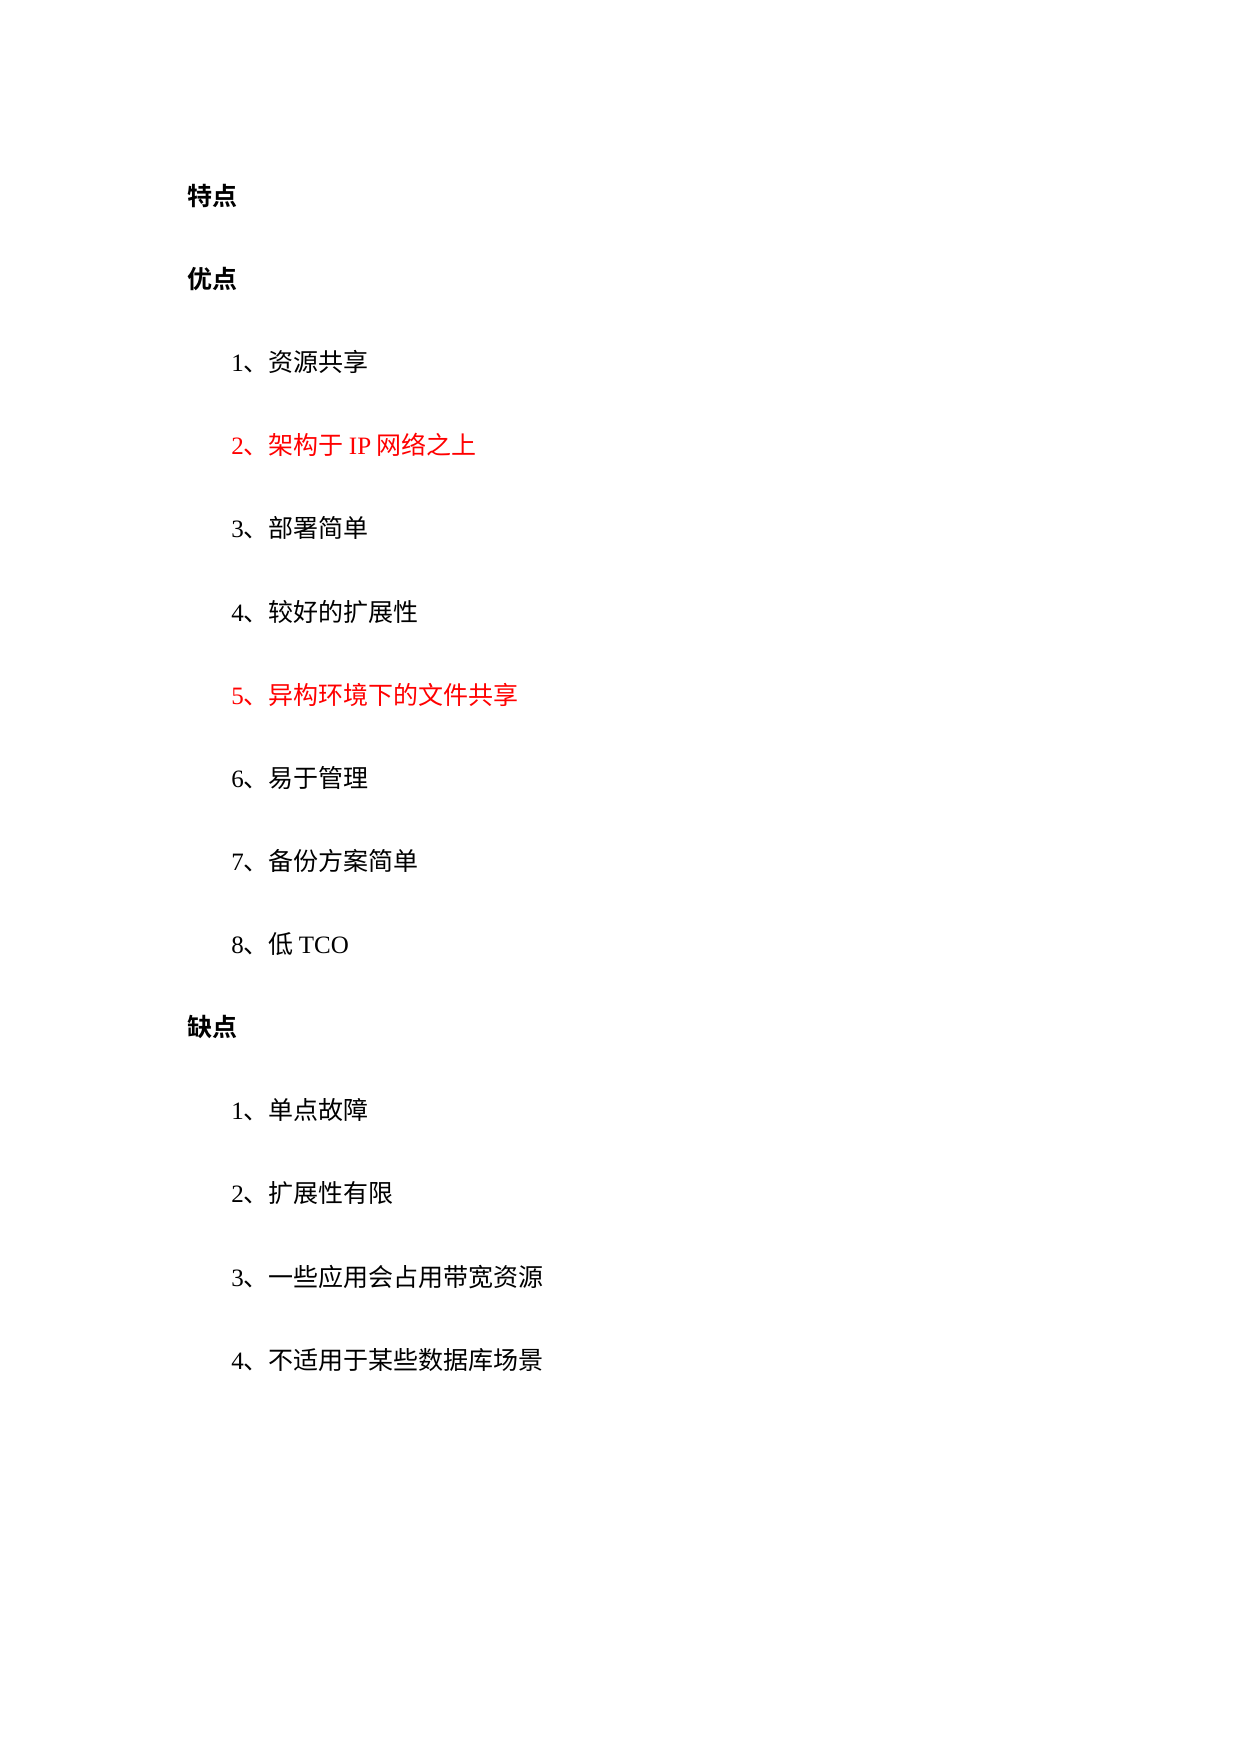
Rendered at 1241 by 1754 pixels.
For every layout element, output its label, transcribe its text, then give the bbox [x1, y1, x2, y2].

subtitle 缺点 [187, 993, 1053, 1058]
list 低TCO [187, 910, 1053, 975]
list 扩展性有限 [187, 1159, 1053, 1224]
list 资源共享 [187, 328, 1053, 393]
list 架构于IP网络之上 [187, 411, 1053, 476]
subtitle 优点 [187, 245, 1053, 310]
list 较好的扩展性 [187, 578, 1053, 643]
list 单点故障 [187, 1076, 1053, 1141]
subtitle 特点 [187, 162, 1053, 227]
list 一些应用会占用带宽资源 [187, 1243, 1053, 1308]
list 易于管理 [187, 744, 1053, 809]
list 部署简单 [187, 494, 1053, 559]
list 异构环境下的文件共享 [187, 661, 1053, 726]
list 不适用于某些数据库场景 [187, 1326, 1053, 1391]
list 备份方案简单 [187, 827, 1053, 892]
